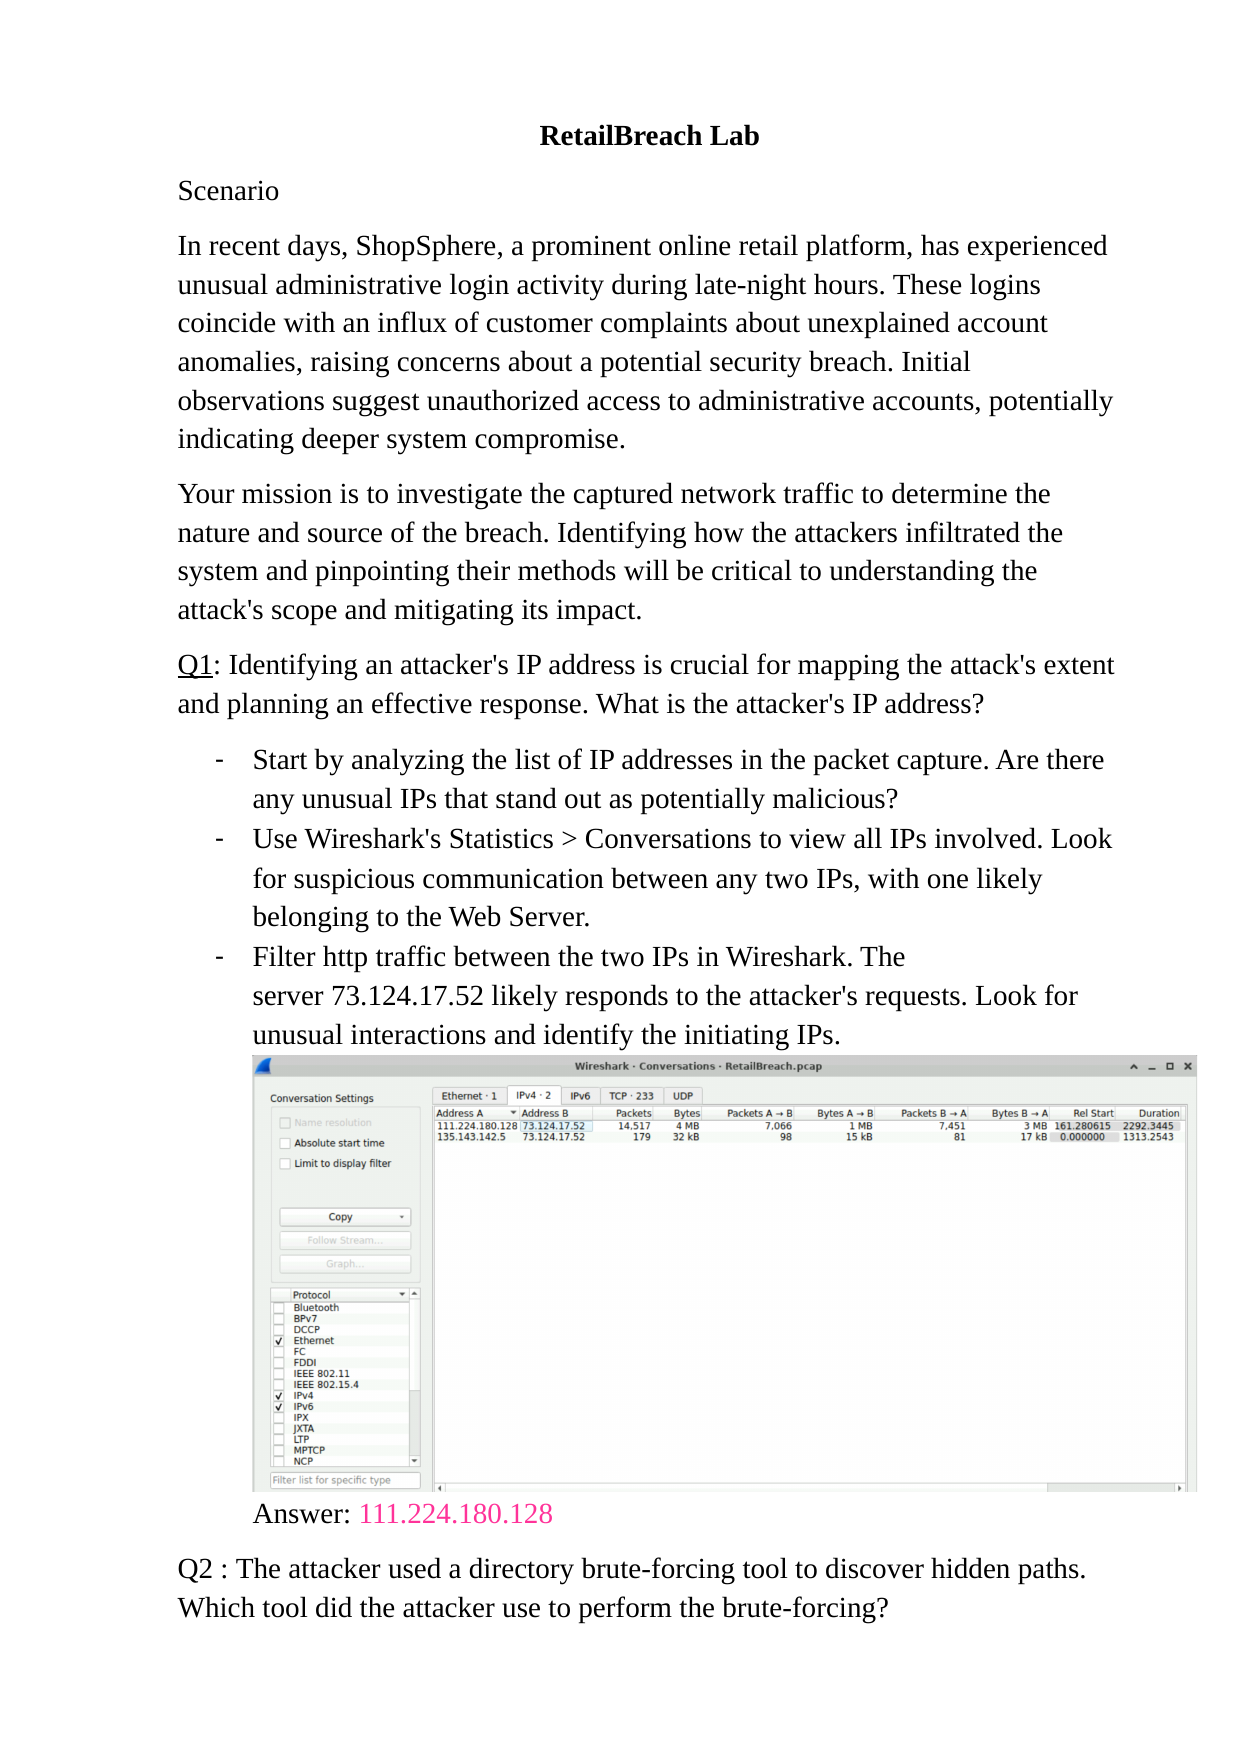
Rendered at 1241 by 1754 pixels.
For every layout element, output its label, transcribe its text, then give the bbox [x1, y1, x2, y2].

text Your mission is to investigate the captured network traffic to determine the nature and source of the breach. Identifying how the attackers infiltrated the system and pinpointing their methods will be critical to understanding the attack's scope and mitigating its impact. [177, 476, 1122, 626]
text Q1: Identifying an attacker's IP address is crucial for mapping the attack's extent and planning an effective response. What is the attacker's IP address? [177, 647, 1122, 719]
text Q2 : The attacker used a directory brute-forcing tool to discover hidden paths. Which tool did the attacker use to perform the brute-forcing? [177, 1552, 1122, 1624]
list Filter http traffic between the two IPs in Wireshark. The server 73.124.17.52 likely responds to the attacker's requests. Look for unusual interactions and identify the initiating IPs. [215, 938, 1122, 1051]
text Scenario [177, 173, 1122, 207]
text In recent days, ShopSphere, a prominent online retail platform, has experienced unusual administrative login activity during late-night hours. These logins coincide with an influx of customer complaints about unexplained account anomalies, raising concerns about a potential security breach. Initial observations suggest unauthorized access to administrative accounts, potentially indicating deeper system compromise. [177, 228, 1122, 455]
list Start by analyzing the list of IP addresses in the packet capture. Are there any unusual IPs that stand out as potentially malicious? [215, 741, 1122, 815]
text RetailBreach Lab [177, 118, 1122, 152]
list Answer: 111.224.180.128 [252, 1496, 1122, 1530]
picture [252, 1055, 1198, 1492]
list Use Wireshark's Statistics > Conversations to view all IPs involved. Look for suspicious communication between any two IPs, with one likely belonging to the Web Server. [215, 820, 1122, 933]
